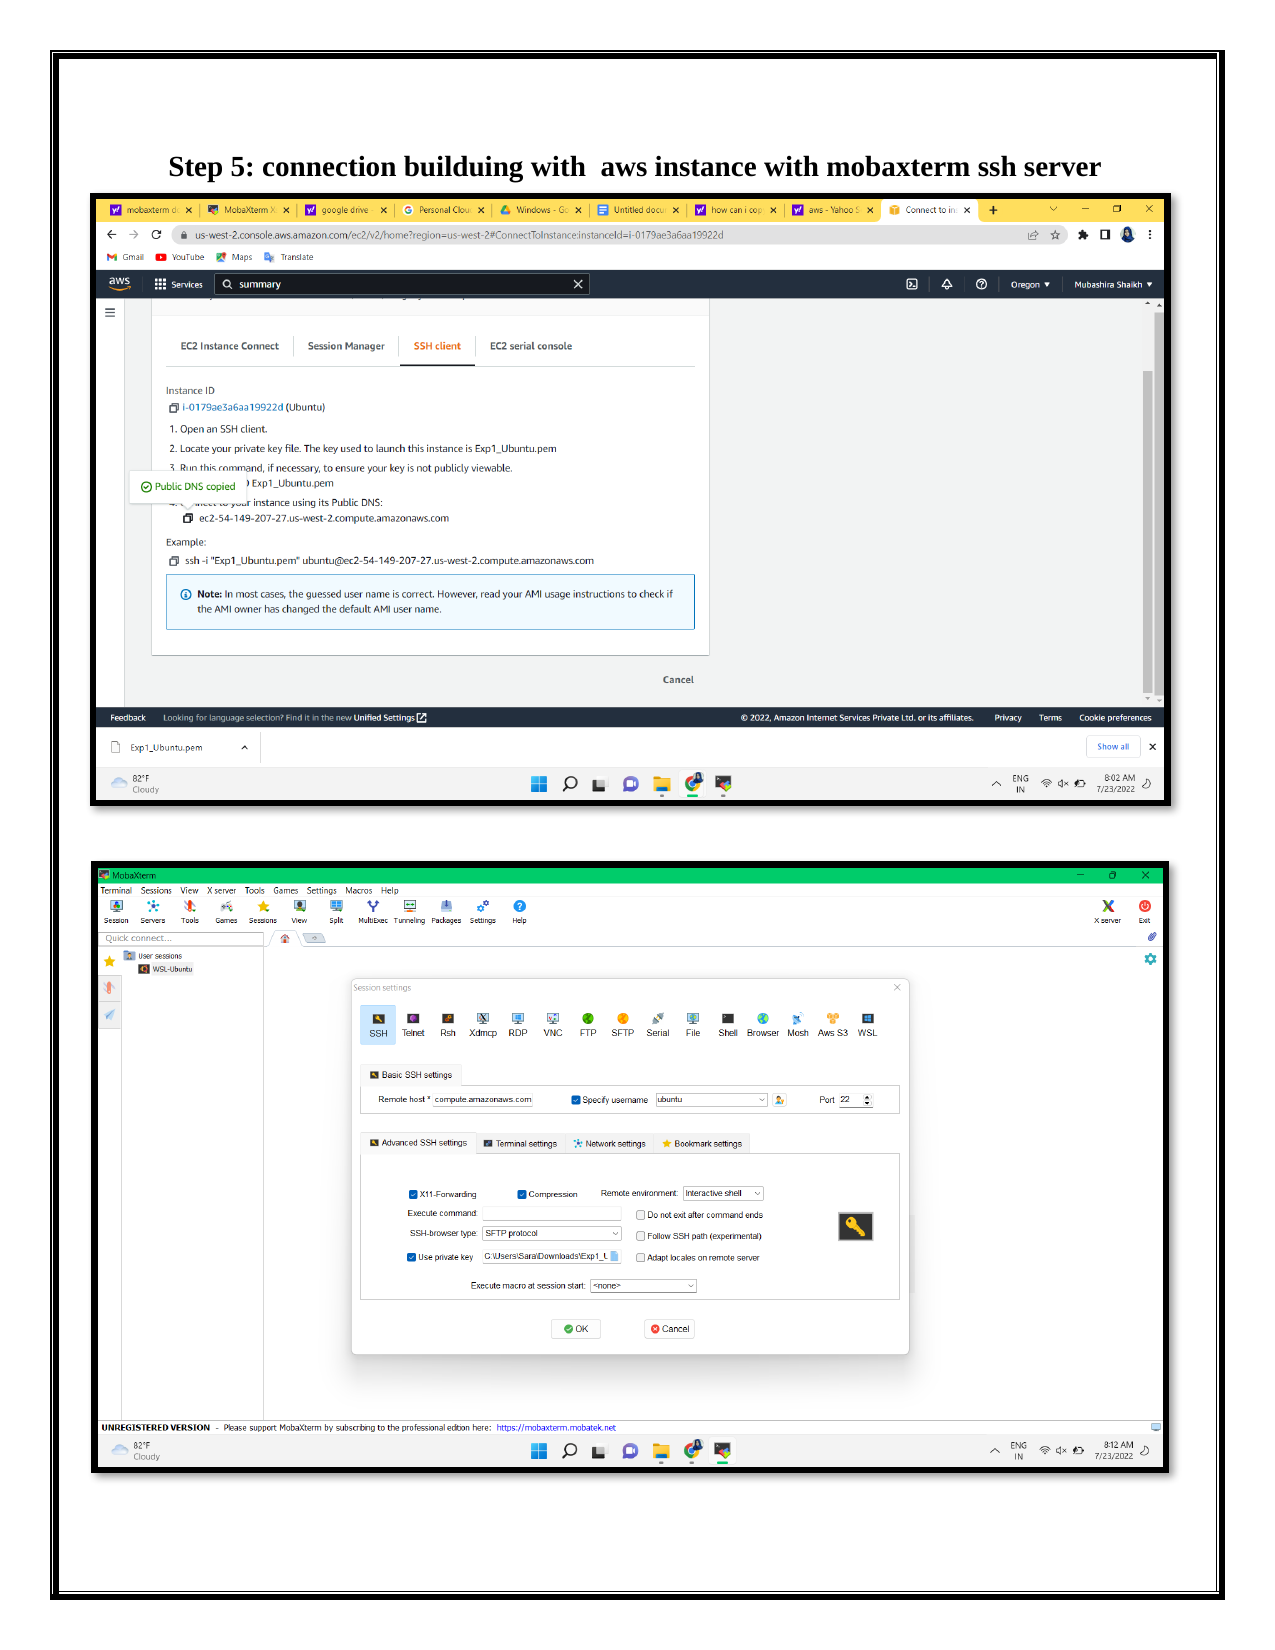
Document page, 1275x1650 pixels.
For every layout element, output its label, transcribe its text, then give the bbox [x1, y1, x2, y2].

picture [96, 199, 1164, 800]
picture [98, 868, 1163, 1467]
text Step 5: connection builduing with aws instance with mobaxterm ssh server [75, 149, 1195, 183]
